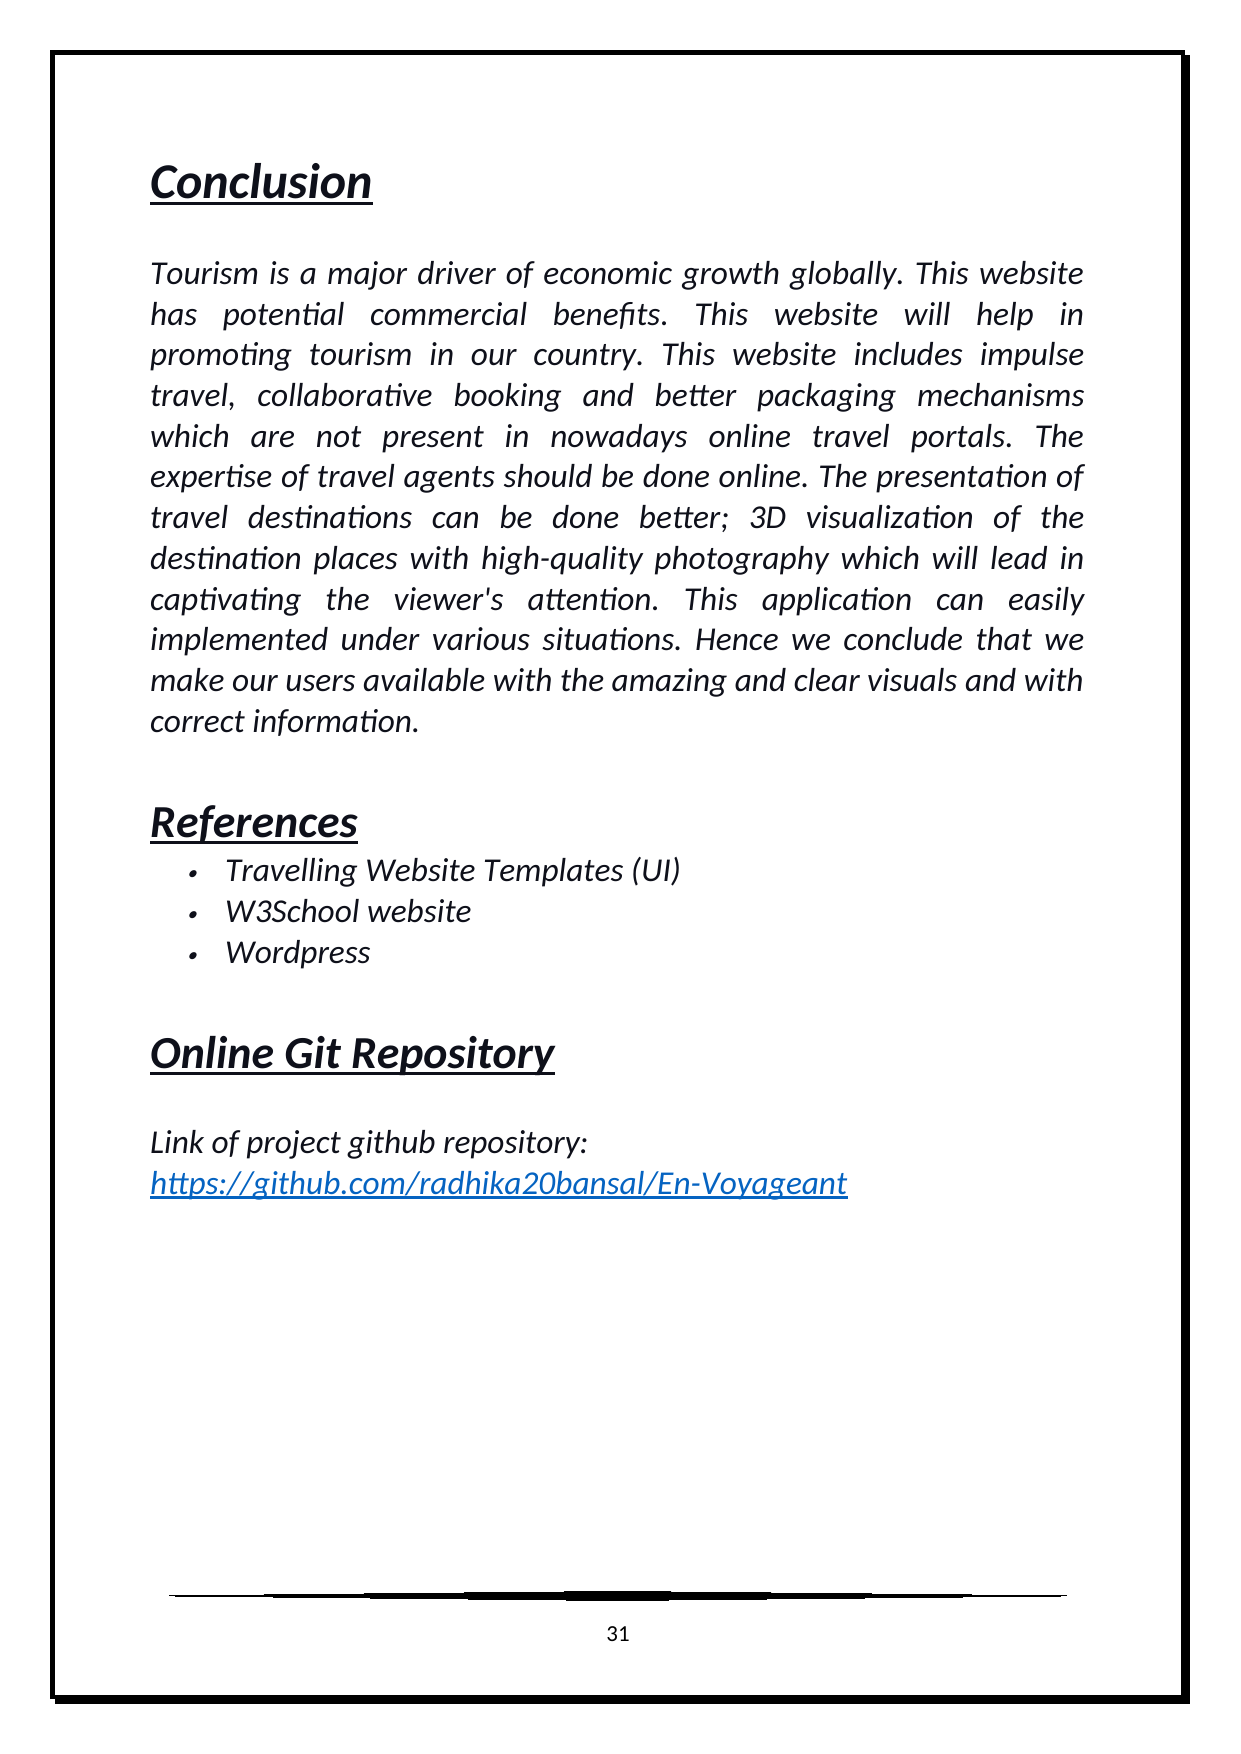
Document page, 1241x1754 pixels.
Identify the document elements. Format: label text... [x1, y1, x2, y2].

list W3School website [187, 890, 1086, 931]
list Travelling Website Templates (UI) [187, 849, 1086, 890]
text Online Git Repository [150, 1024, 1086, 1080]
text https://github.com/radhika20bansal/En-Voyageant [150, 1162, 1086, 1202]
text References [150, 793, 1086, 849]
text Link of project github repository: [150, 1121, 1086, 1162]
text Conclusion [150, 150, 1086, 211]
list Wordpress [187, 931, 1086, 971]
text Tourism is a major driver of economic growth globally. This website has potential commercial benefits. This website will help in promoting tourism in our country. This website includes impulse travel, collaborative booking and better packaging mechanisms which are not present in nowadays online travel portals. The expertise of travel agents should be done online. The presentation of travel destinations can be done better; 3D visualization of the destination places with high-quality photography which will lead in captivating the viewer's attention. This application can easily implemented under various situations. Hence we conclude that we make our users available with the amazing and clear visuals and with correct information. [150, 252, 1086, 741]
